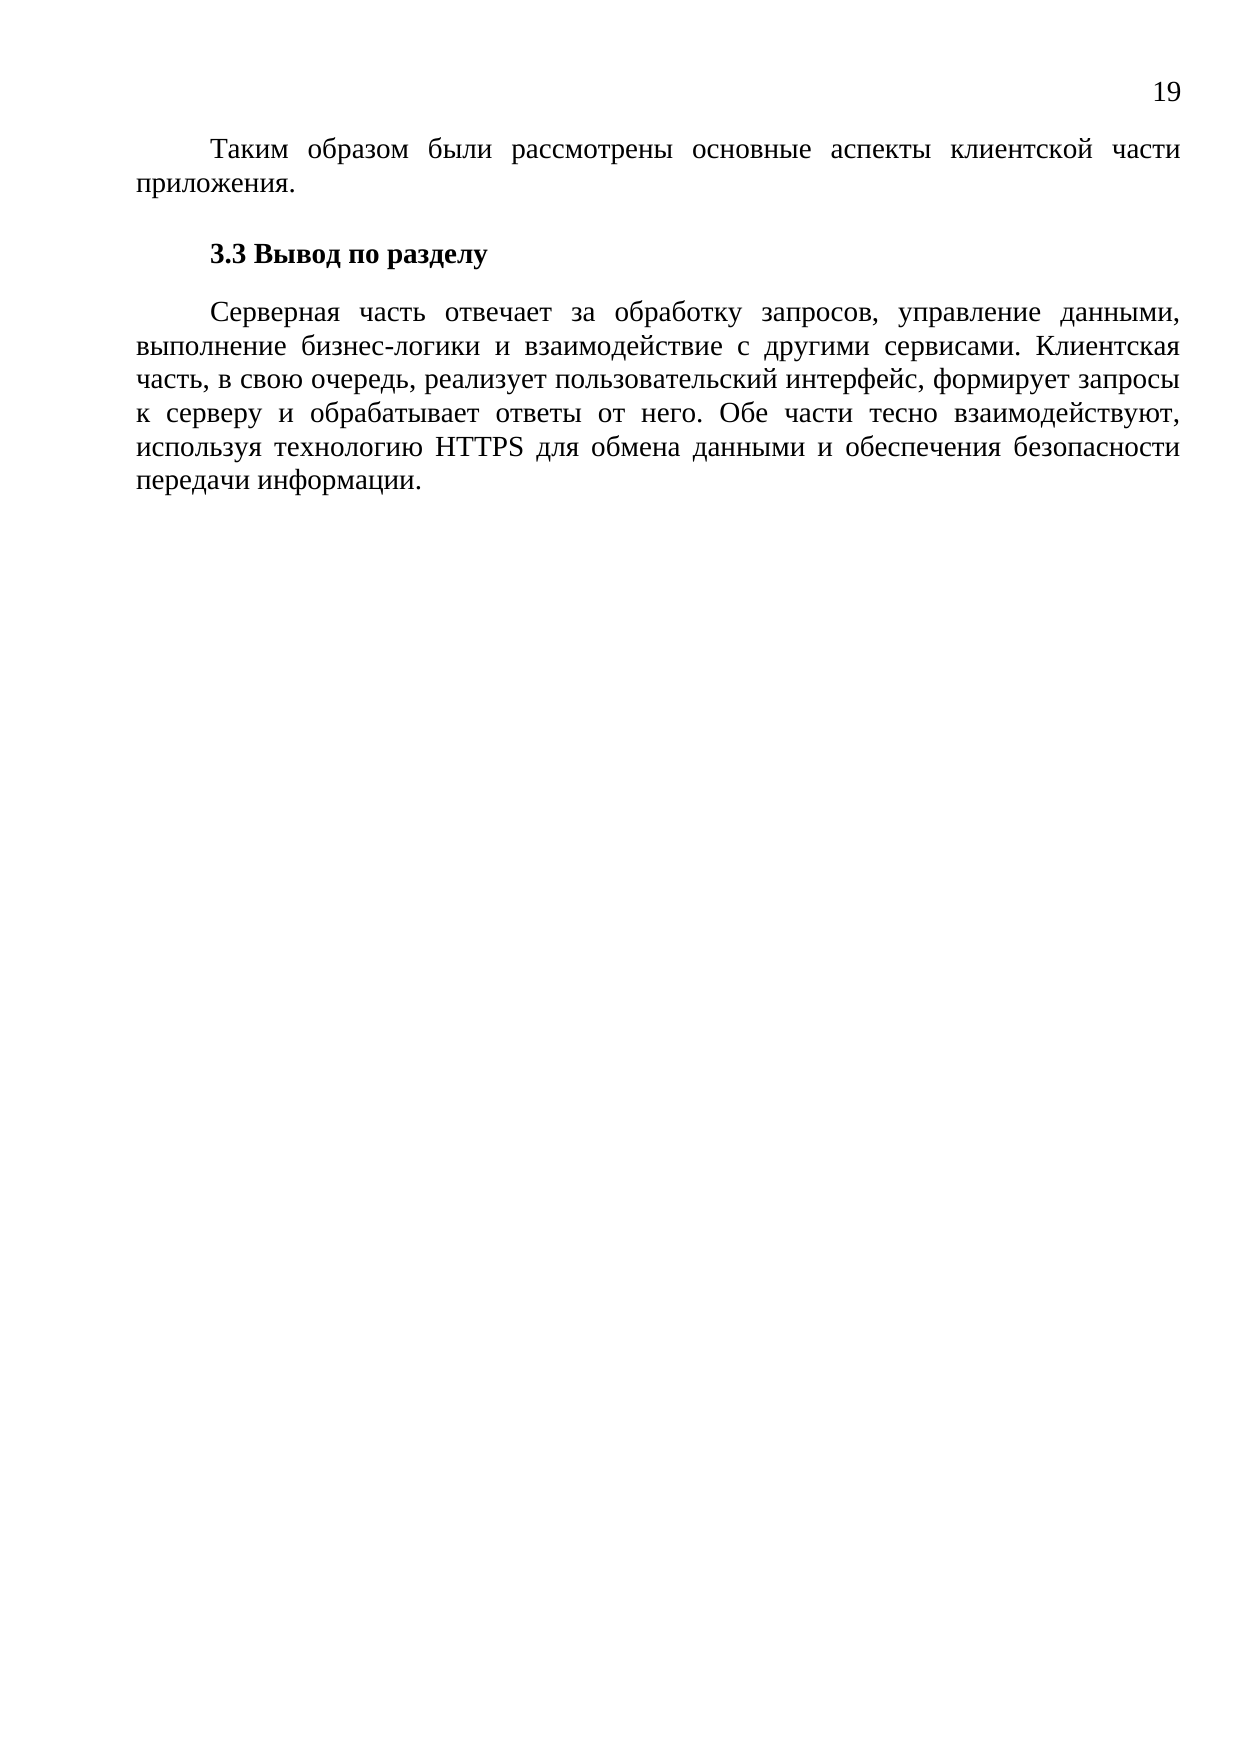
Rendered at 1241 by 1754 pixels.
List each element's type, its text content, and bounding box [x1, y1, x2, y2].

text Таким образом были рассмотрены основные аспекты клиентской части приложения. [136, 131, 1181, 198]
text Серверная часть отвечает за обработку запросов, управление данными, выполнение бизнес-логики и взаимодействие с другими сервисами. Клиентская часть, в свою очередь, реализует пользовательский интерфейс, формирует запросы к серверу и обрабатывает ответы от него. Обе части тесно взаимодействуют, используя технологию HTTPS для обмена данными и обеспечения безопасности передачи информации. [136, 294, 1181, 496]
text 3.3 Вывод по разделу [136, 236, 1181, 269]
